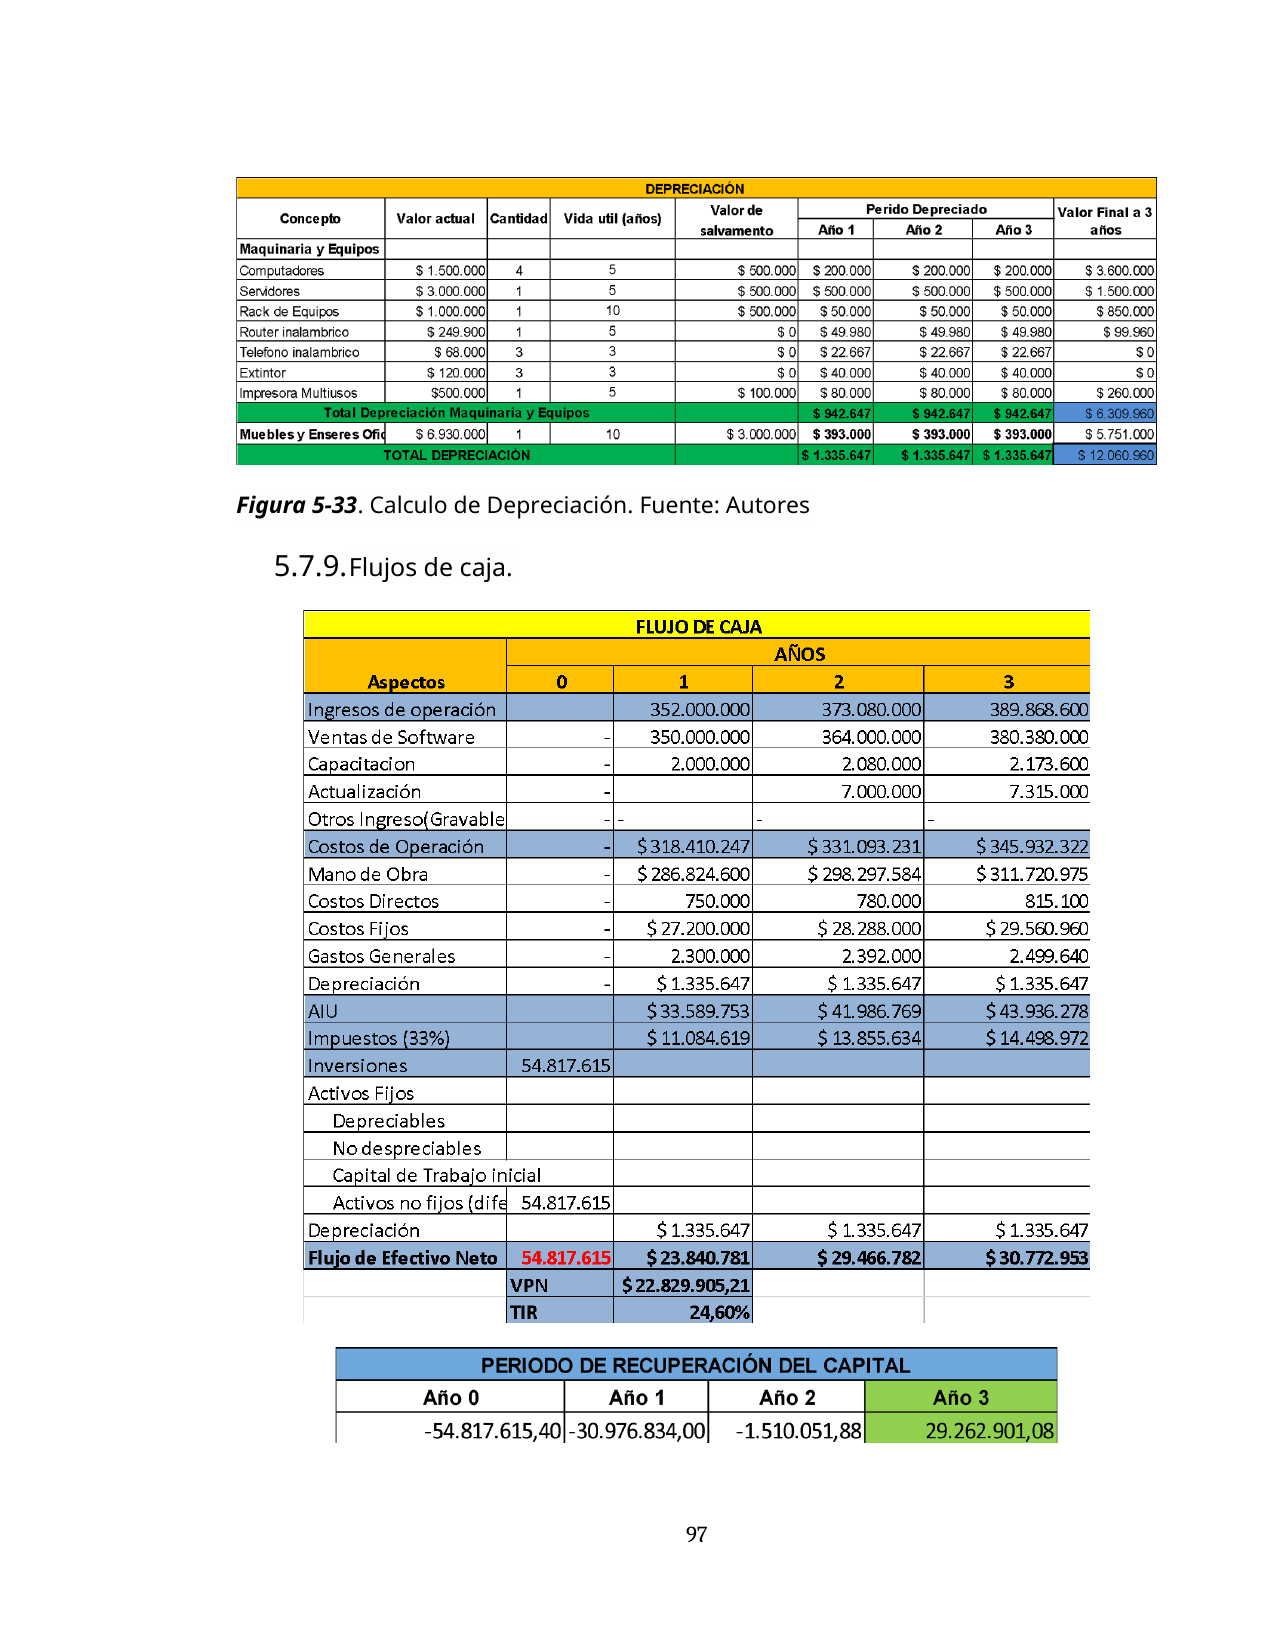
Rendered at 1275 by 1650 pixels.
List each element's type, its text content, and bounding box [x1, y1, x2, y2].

picture [303, 610, 1090, 1323]
text Figura 5-33. Calculo de Depreciación. Fuente: Autores [236, 489, 1157, 521]
picture [335, 1347, 1058, 1443]
picture [236, 177, 1157, 465]
list Flujos de caja. [274, 546, 1157, 585]
